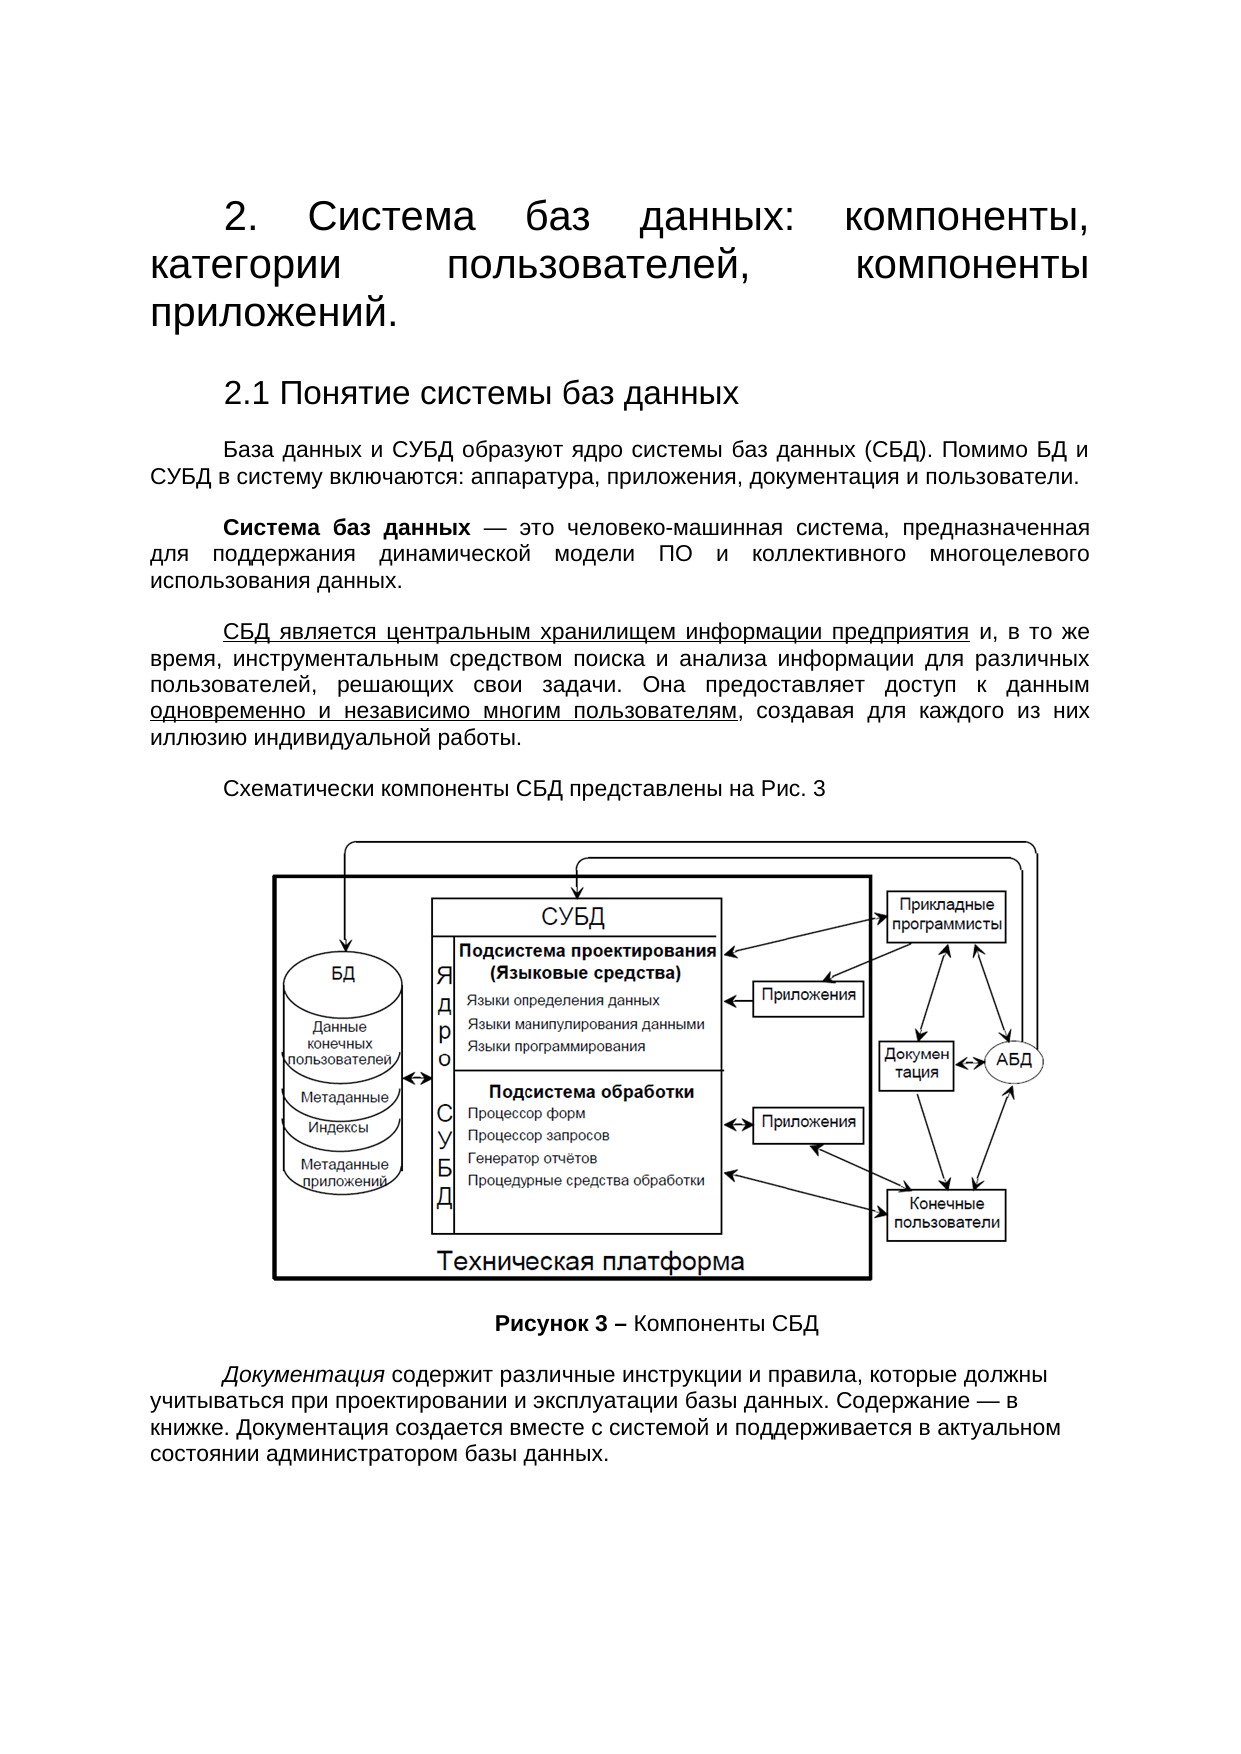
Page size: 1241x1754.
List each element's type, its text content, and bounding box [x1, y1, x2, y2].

text База данных и СУБД образуют ядро системы баз данных (СБД). Помимо БД и СУБД в систему включаются: аппаратура, приложения, документация и пользователи. [150, 436, 1090, 489]
picture [267, 826, 1047, 1285]
subtitle 2.1 Понятие системы баз данных [150, 373, 1090, 411]
text Схематически компоненты СБД представлены на Рис. 3 [150, 775, 1090, 801]
text Документация содержит различные инструкции и правила, которые должны учитываться при проектировании и эксплуатации базы данных. Содержание — в книжке. Документация создается вместе с системой и поддерживается в актуальном состоянии администратором базы данных. [150, 1361, 1090, 1466]
text Система баз данных — это человеко-машинная система, предназначенная для поддержания динамической модели ПО и коллективного многоцелевого использования данных. [150, 514, 1090, 593]
text СБД является центральным хранилищем информации предприятия и, в то же время, инструментальным средством поиска и анализа информации для различных пользователей, решающих свои задачи. Она предоставляет доступ к данным одновременно и независимо многим пользователям, создавая для каждого из них иллюзию индивидуальной работы. [150, 618, 1090, 750]
subtitle 2. Система баз данных: компоненты, категории пользователей, компоненты приложений. [150, 192, 1090, 335]
text Рисунок 3 – Компоненты СБД [150, 1310, 1090, 1336]
